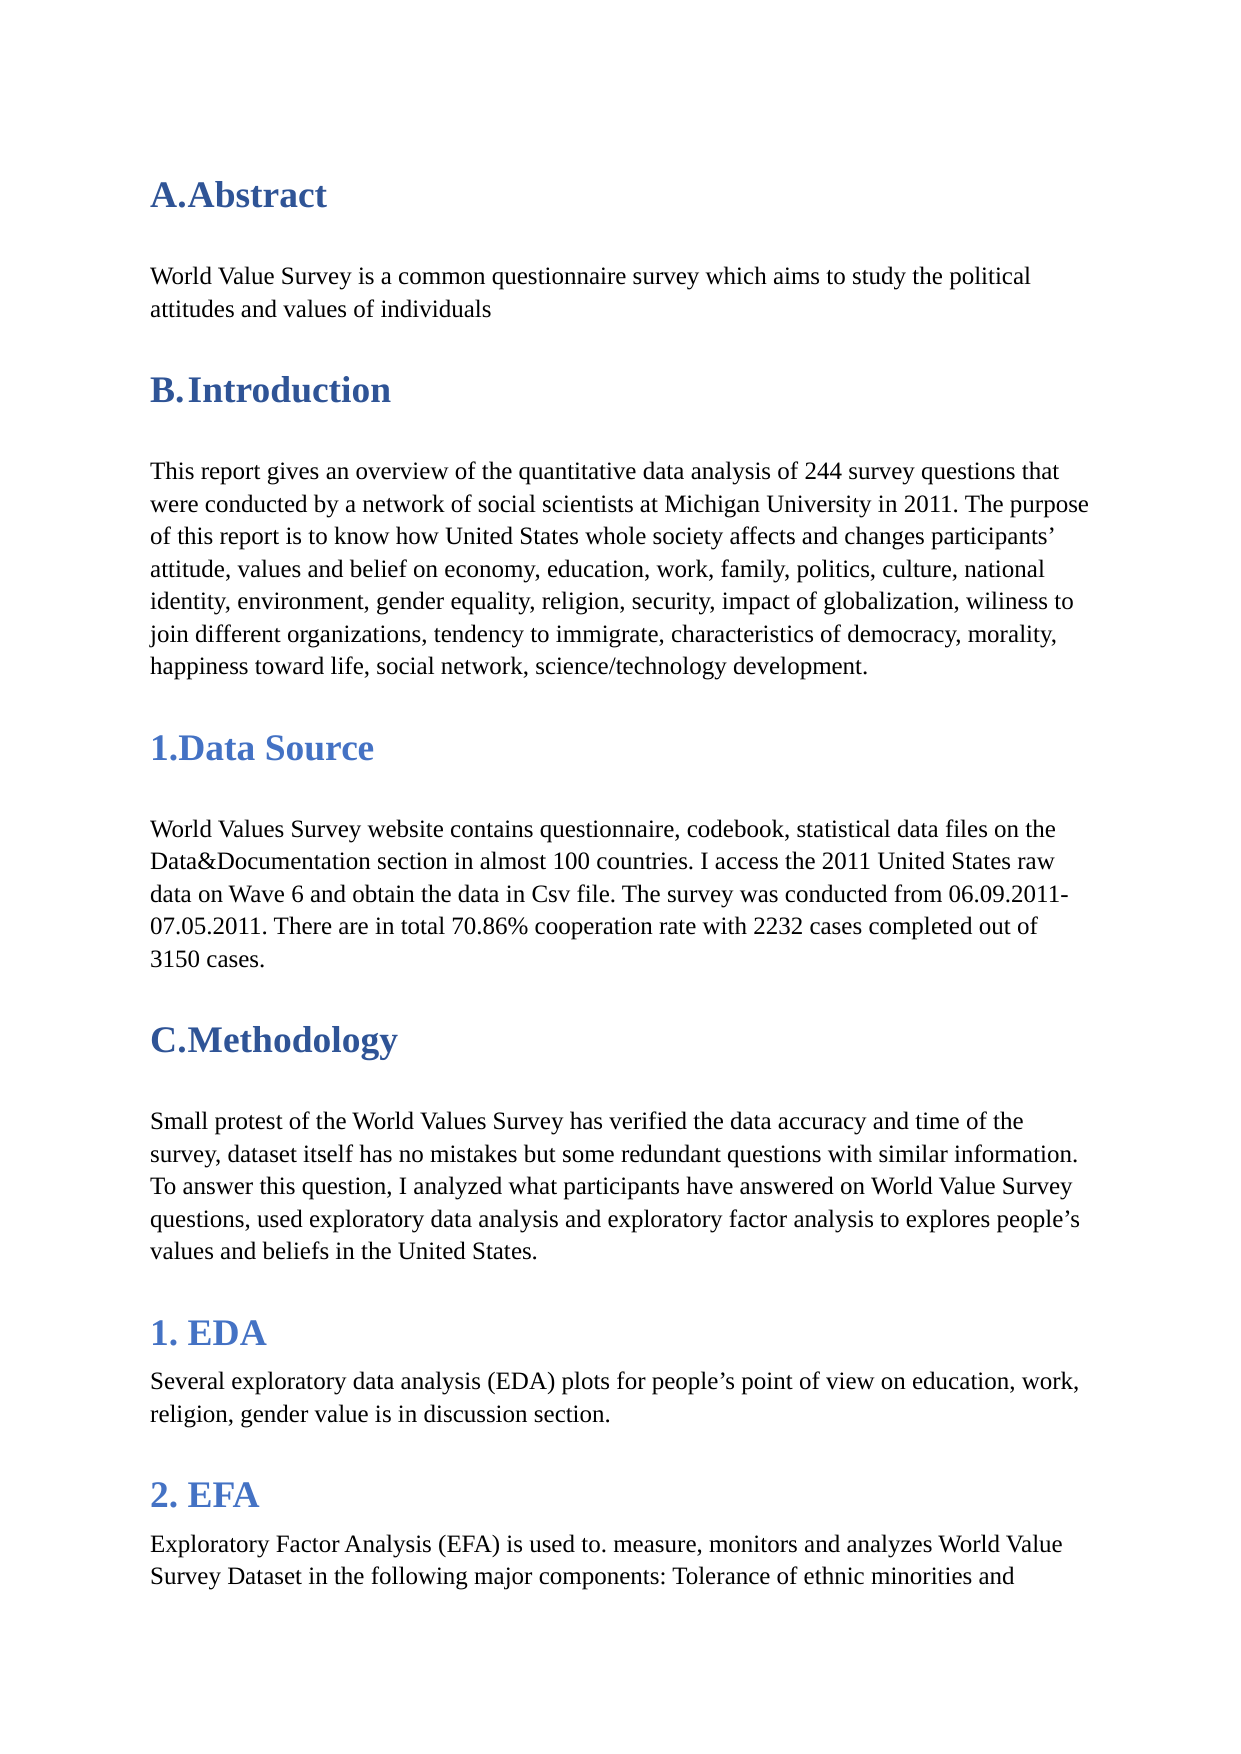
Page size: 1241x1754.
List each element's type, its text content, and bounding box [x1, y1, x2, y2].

list EDA [150, 1299, 1090, 1364]
text World Values Survey website contains questionnaire, codebook, statistical data files on the Data&Documentation section in almost 100 countries. I access the 2011 United States raw data on Wave 6 and obtain the data in Csv file. The survey was conducted from 06.09.2011-07.05.2011. There are in total 70.86% cooperation rate with 2232 cases completed out of 3150 cases. [150, 812, 1090, 974]
list Methodology [150, 1007, 1090, 1072]
text Small protest of the World Values Survey has verified the data accuracy and time of the survey, dataset itself has no mistakes but some redundant questions with similar information. [150, 1104, 1090, 1169]
text 1.Data Source [150, 714, 1090, 779]
text Several exploratory data analysis (EDA) plots for people’s point of view on education, work, religion, gender value is in discussion section. [150, 1364, 1090, 1429]
text This report gives an overview of the quantitative data analysis of 244 survey questions that were conducted by a network of social scientists at Michigan University in 2011. The purpose of this report is to know how United States whole society affects and changes participants’ attitude, values and belief on economy, education, work, family, politics, culture, national identity, environment, gender equality, religion, security, impact of globalization, wiliness to join different organizations, tendency to immigrate, characteristics of democracy, morality, happiness toward life, social network, science/technology development. [150, 454, 1090, 682]
list EFA [150, 1462, 1090, 1527]
list Introduction [150, 357, 1090, 422]
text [150, 1527, 1090, 1592]
text To answer this question, I analyzed what participants have answered on World Value Survey questions, used exploratory data analysis and exploratory factor analysis to explores people’s values and beliefs in the United States. [150, 1169, 1090, 1267]
text World Value Survey is a common questionnaire survey which aims to study the political attitudes and values of individuals [150, 259, 1090, 324]
list Abstract [150, 162, 1090, 227]
